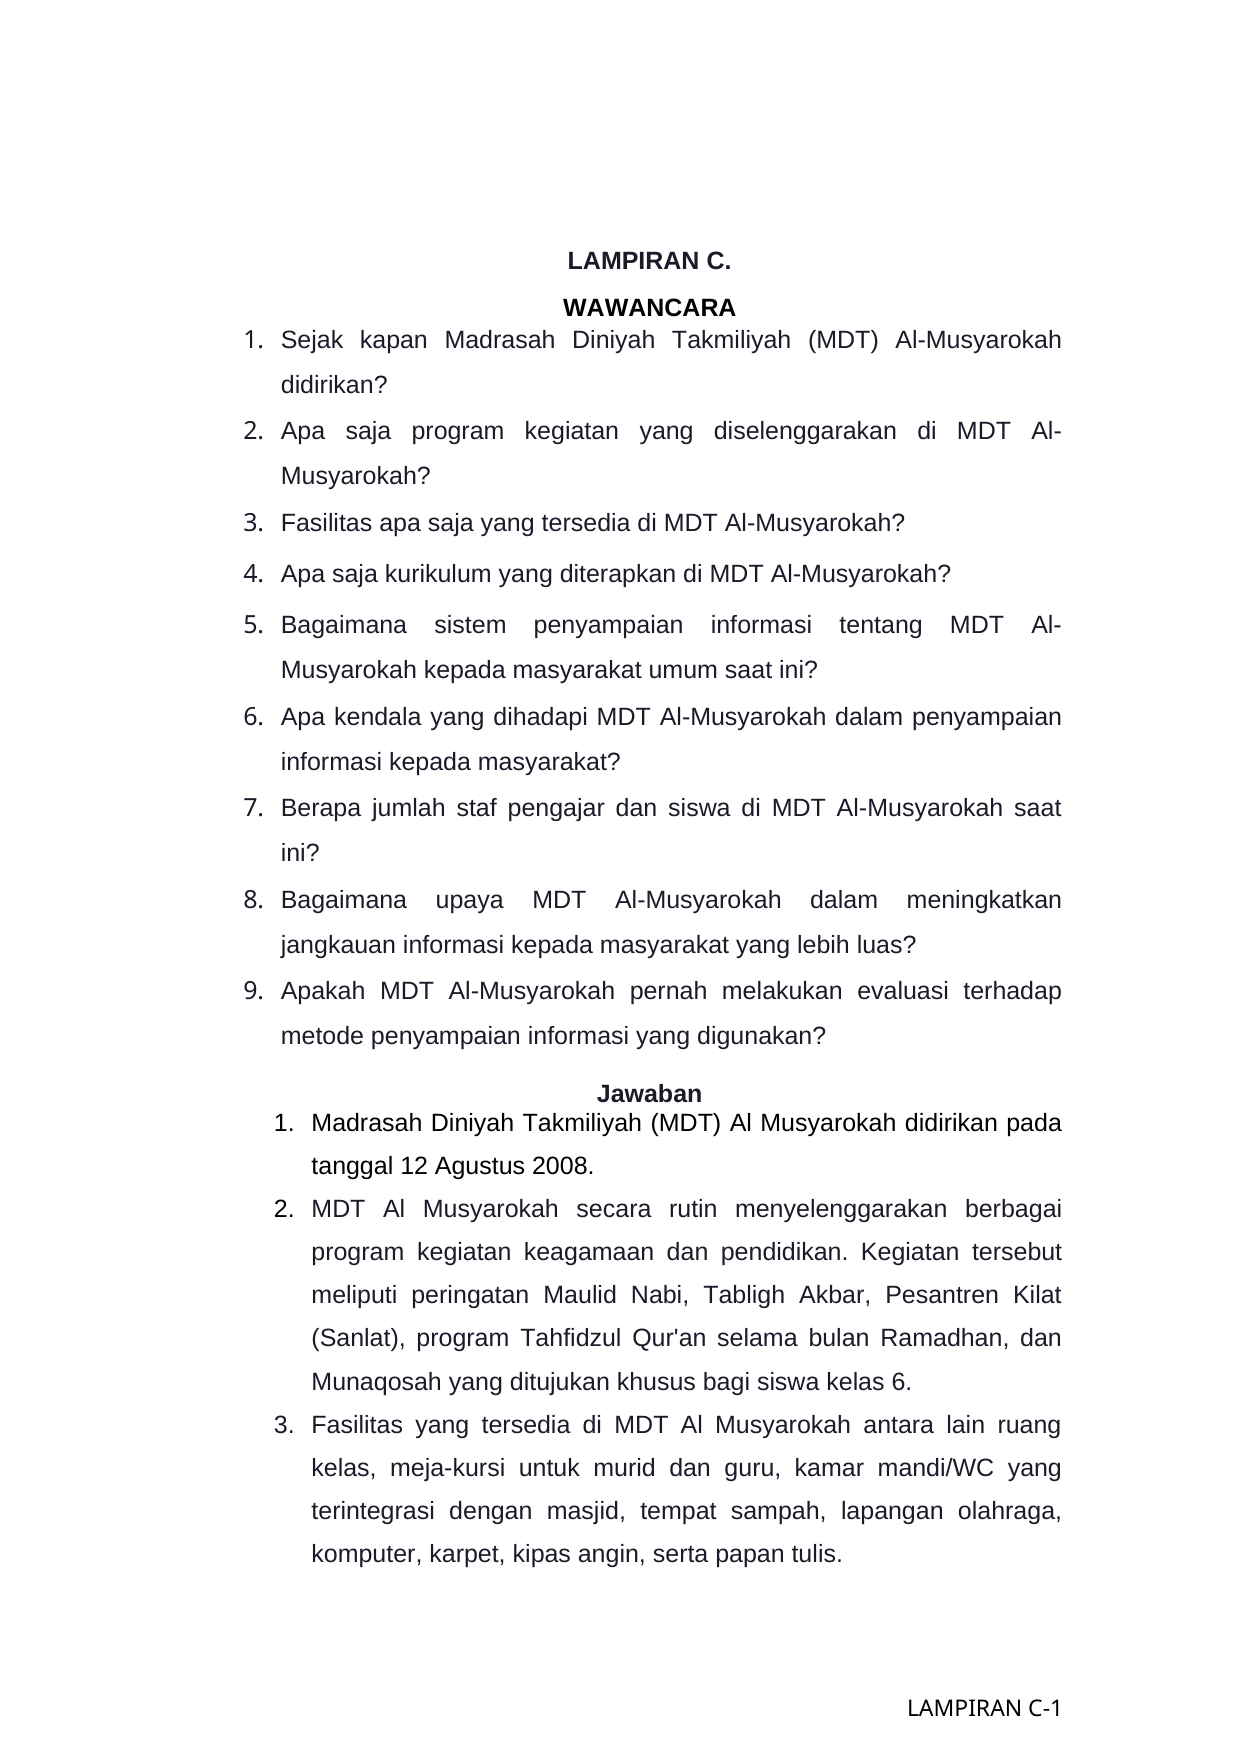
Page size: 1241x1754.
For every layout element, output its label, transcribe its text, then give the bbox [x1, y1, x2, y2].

list Fasilitas apa saja yang tersedia di MDT Al-Musyarokah? [243, 504, 1063, 538]
list Apakah MDT Al-Musyarokah pernah melakukan evaluasi terhadap metode penyampaian informasi yang digunakan? [243, 973, 1063, 1050]
list Fasilitas yang tersedia di MDT Al Musyarokah antara lain ruang kelas, meja-kursi untuk murid dan guru, kamar mandi/WC yang terintegrasi dengan masjid, tempat sampah, lapangan olahraga, komputer, karpet, kipas angin, serta papan tulis. [274, 1409, 1063, 1568]
list Bagaimana upaya MDT Al-Musyarokah dalam meningkatkan jangkauan informasi kepada masyarakat yang lebih luas? [243, 881, 1063, 958]
list Apa saja program kegiatan yang diselenggarakan di MDT Al-Musyarokah? [243, 413, 1063, 490]
list Apa kendala yang dihadapi MDT Al-Musyarokah dalam penyampaian informasi kepada masyarakat? [243, 698, 1063, 775]
subtitle LAMPIRAN C. [236, 246, 1063, 275]
list Madrasah Diniyah Takmiliyah (MDT) Al Musyarokah didirikan pada tanggal 12 Agustus 2008. [274, 1108, 1063, 1179]
list Sejak kapan Madrasah Diniyah Takmiliyah (MDT) Al-Musyarokah didirikan? [243, 321, 1063, 398]
text Jawaban [236, 1079, 1063, 1108]
list Bagaimana sistem penyampaian informasi tentang MDT Al-Musyarokah kepada masyarakat umum saat ini? [243, 607, 1063, 684]
list Berapa jumlah staf pengajar dan siswa di MDT Al-Musyarokah saat ini? [243, 790, 1063, 867]
list MDT Al Musyarokah secara rutin menyelenggarakan berbagai program kegiatan keagamaan dan pendidikan. Kegiatan tersebut meliputi peringatan Maulid Nabi, Tabligh Akbar, Pesantren Kilat (Sanlat), program Tahfidzul Qur'an selama bulan Ramadhan, dan Munaqosah yang ditujukan khusus bagi siswa kelas 6. [274, 1194, 1063, 1395]
subtitle WAWANCARA [236, 293, 1063, 321]
list Apa saja kurikulum yang diterapkan di MDT Al-Musyarokah? [243, 556, 1063, 589]
